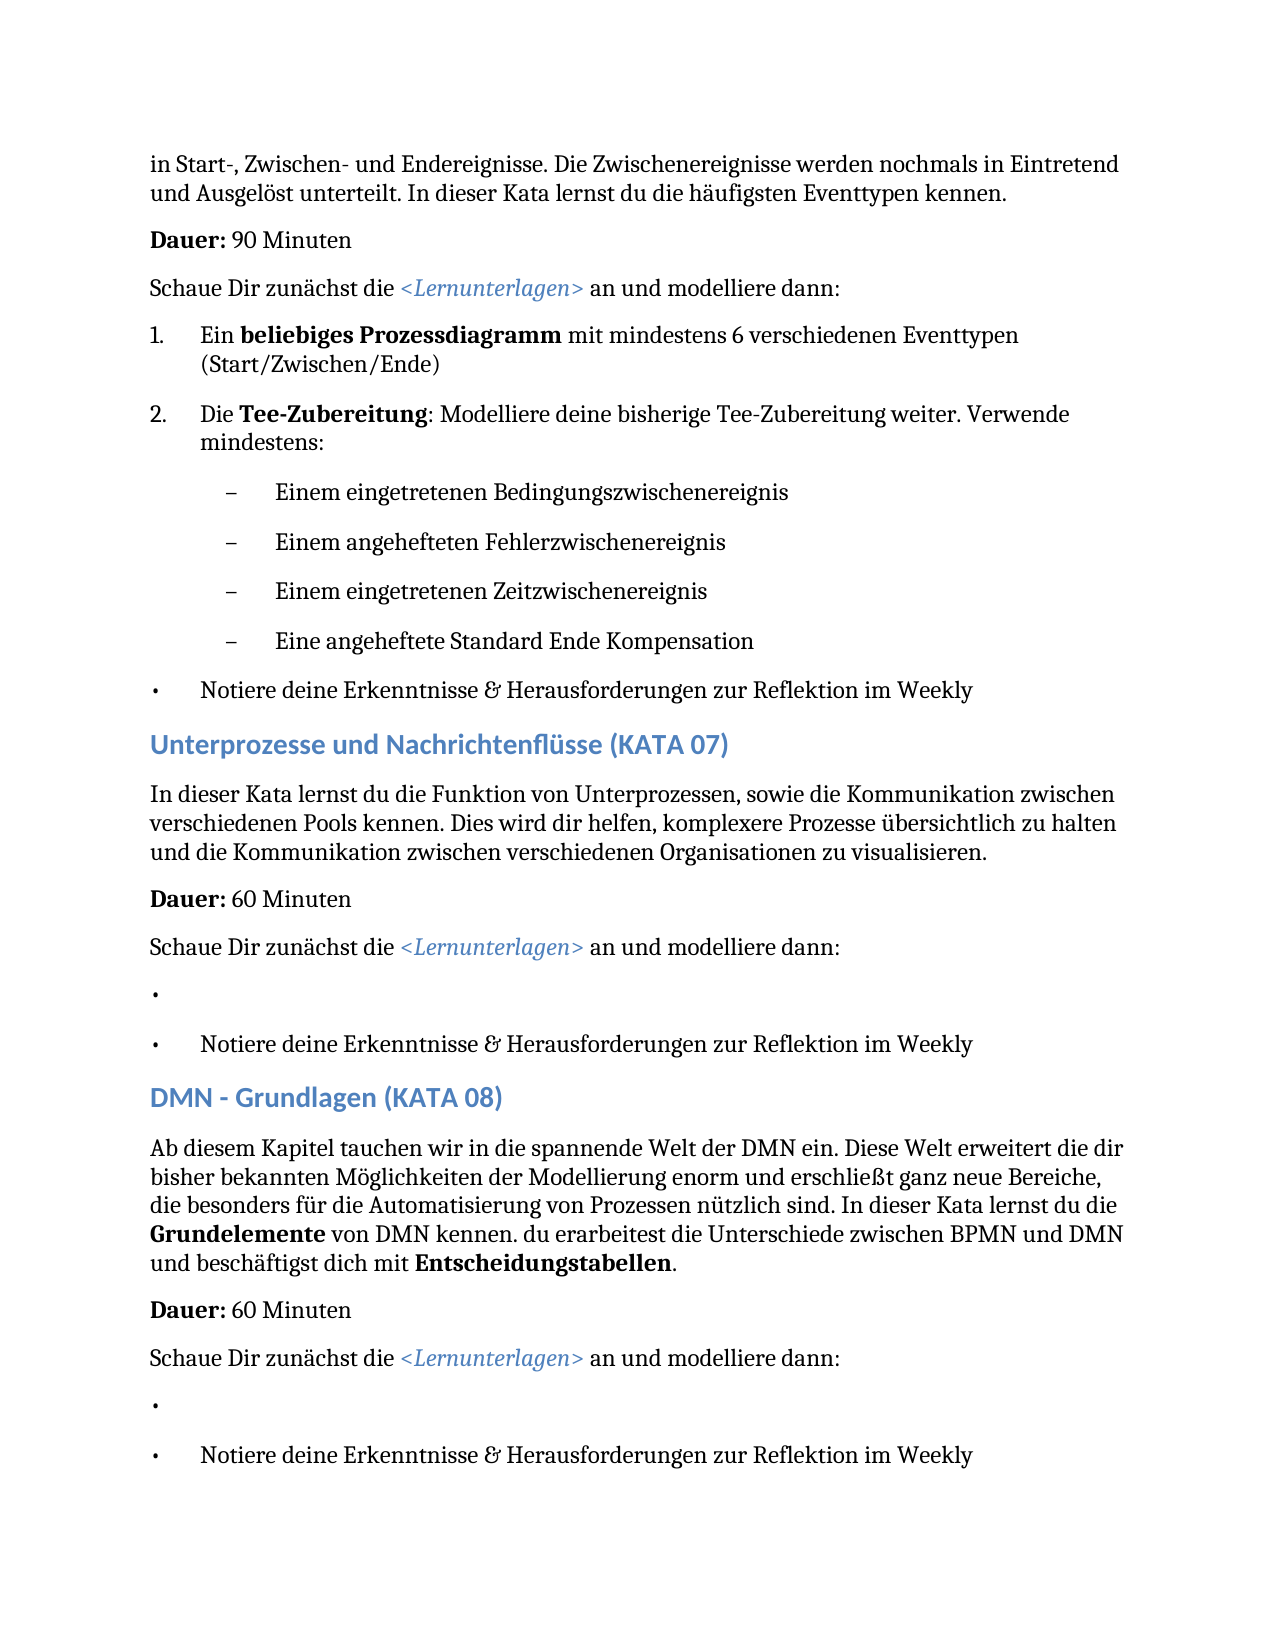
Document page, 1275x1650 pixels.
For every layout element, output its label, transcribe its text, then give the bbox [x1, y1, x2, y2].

list Notiere deine Erkenntnisse & Herausforderungen zur Reflektion im Weekly [150, 676, 1125, 705]
list Ein beliebiges Prozessdiagramm mit mindestens 6 verschiedenen Eventtypen (Start/Zwischen/Ende) [150, 321, 1125, 379]
text Schaue Dir zunächst die <Lernunterlagen> an und modelliere dann: [150, 1344, 1125, 1372]
list Notiere deine Erkenntnisse & Herausforderungen zur Reflektion im Weekly [150, 1441, 1125, 1469]
text Dauer: 90 Minuten [150, 226, 1125, 255]
list Eine angeheftete Standard Ende Kompensation [225, 627, 1125, 655]
list Die Tee-Zubereitung: Modelliere deine bisherige Tee-Zubereitung weiter. Verwende mindestens: [150, 399, 1125, 457]
text Ab diesem Kapitel tauchen wir in die spannende Welt der DMN ein. Diese Welt erweitert die dir bisher bekannten Möglichkeiten der Modellierung enorm und erschließt ganz neue Bereiche, die besonders für die Automatisierung von Prozessen nützlich sind. In dieser Kata lernst du die Grundelemente von DMN kennen. du erarbeitest die Unterschiede zwischen BPMN und DMN und beschäftigst dich mit Entscheidungstabellen. [150, 1134, 1125, 1277]
list Notiere deine Erkenntnisse & Herausforderungen zur Reflektion im Weekly [150, 1030, 1125, 1058]
text Schaue Dir zunächst die <Lernunterlagen> an und modelliere dann: [150, 274, 1125, 302]
text Dauer: 60 Minuten [150, 885, 1125, 914]
text Dauer: 60 Minuten [150, 1296, 1125, 1325]
text In dieser Kata lernst du die Funktion von Unterprozessen, sowie die Kommunikation zwischen verschiedenen Pools kennen. Dies wird dir helfen, komplexere Prozesse übersichtlich zu halten und die Kommunikation zwischen verschiedenen Organisationen zu visualisieren. [150, 780, 1125, 866]
subtitle Unterprozesse und Nachrichtenflüsse (KATA 07) [150, 726, 1125, 761]
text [150, 150, 1125, 207]
list Einem eingetretenen Bedingungszwischenereignis [225, 478, 1125, 507]
list Einem eingetretenen Zeitzwischenereignis [225, 577, 1125, 606]
list Einem angehefteten Fehlerzwischenereignis [225, 527, 1125, 556]
subtitle DMN - Grundlagen (KATA 08) [150, 1079, 1125, 1115]
text Schaue Dir zunächst die <Lernunterlagen> an und modelliere dann: [150, 933, 1125, 961]
